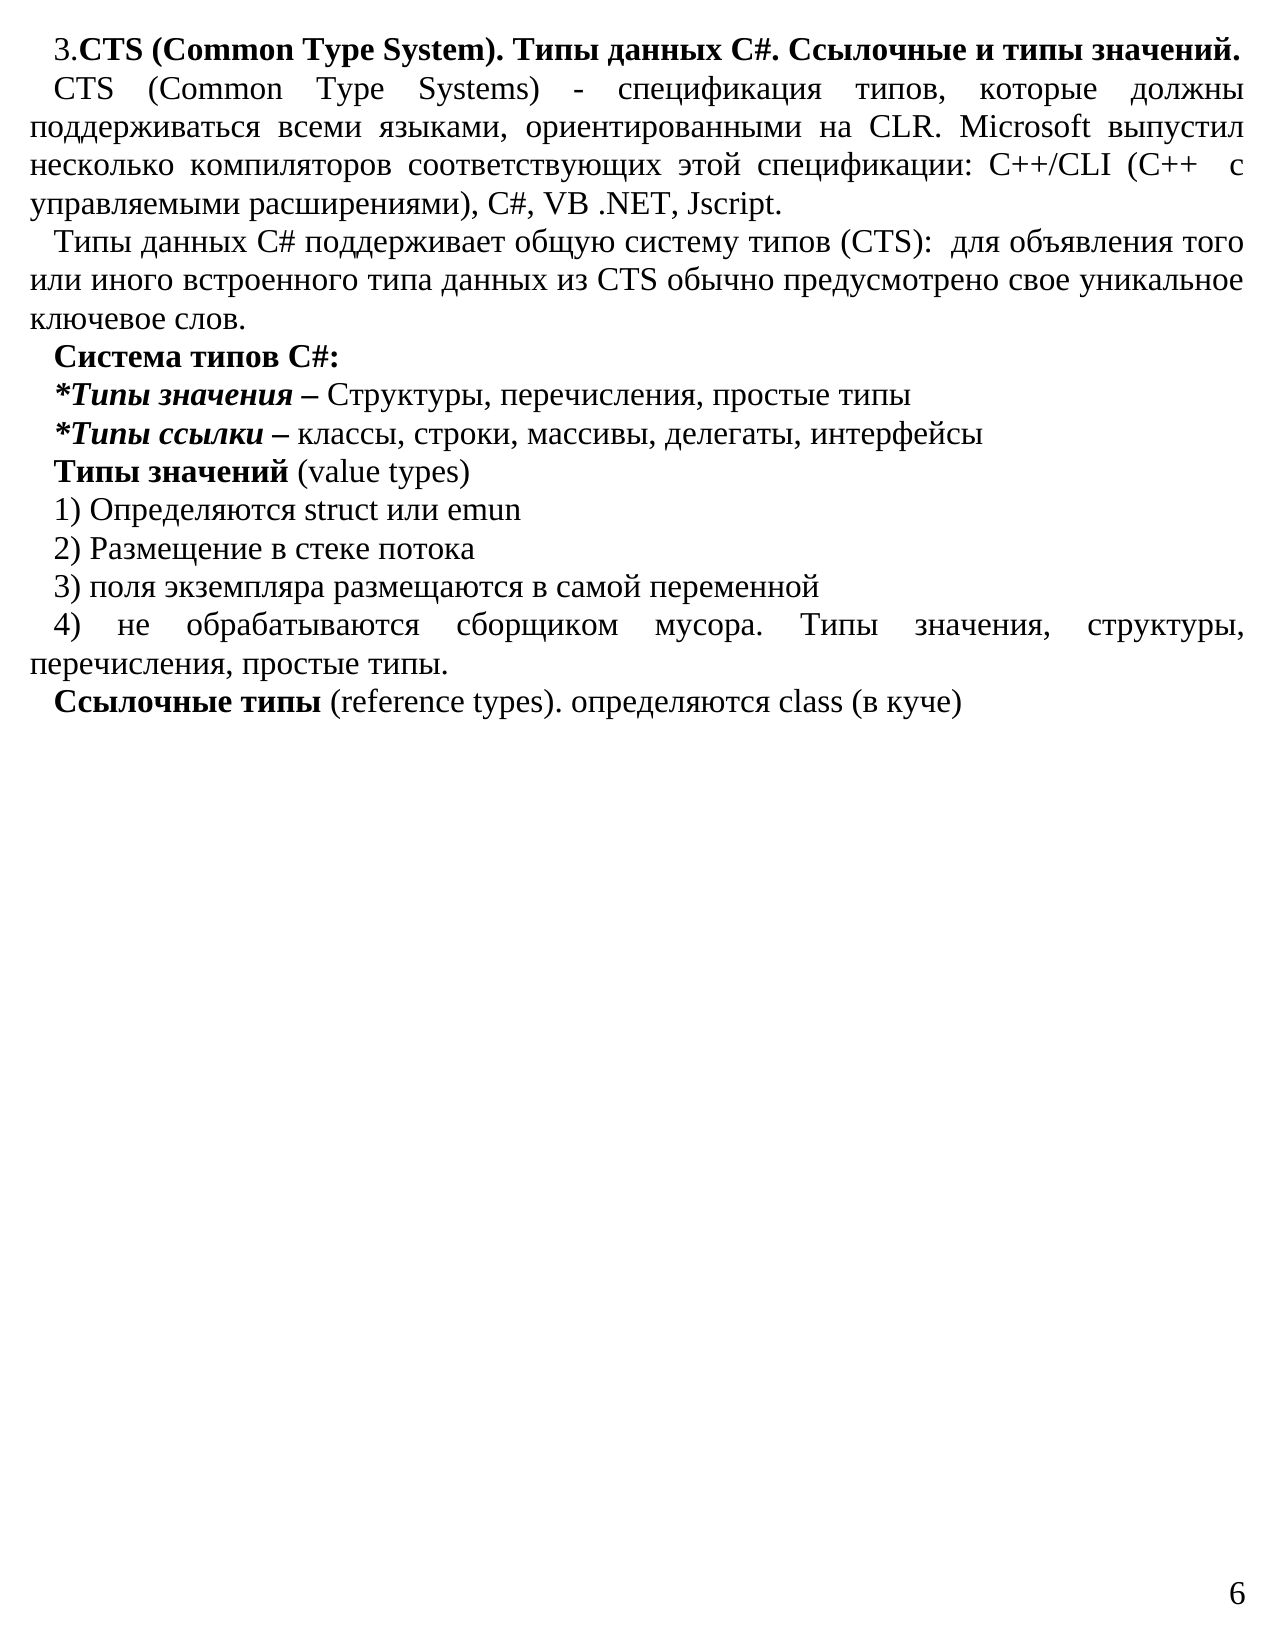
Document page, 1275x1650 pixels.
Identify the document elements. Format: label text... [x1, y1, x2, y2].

text Система типов С#: [29, 336, 1245, 374]
subtitle CTS (Common Type System). Типы данных C#. Ссылочные и типы значений. [29, 29, 1245, 68]
text 1) Определяются struct или emun [29, 489, 1245, 528]
text Типы значений (value types) [29, 451, 1245, 489]
text 4) не обрабатываются cборщиком мусора. Типы значения, структуры, перечисления, простые типы. [29, 604, 1245, 681]
text 2) Размещение в стеке потока [29, 528, 1245, 566]
text CTS (Common Type Systems) - спецификация типов, которые должны поддерживаться всеми языками, ориентированными на CLR. Microsoft выпустил несколько компиляторов соответствующих этой спецификации: С++/CLI (C++ с управляемыми расширениями), С#, VB .NET, Jscript. [29, 68, 1245, 221]
text Ссылочные типы (reference types). определяются class (в куче) [29, 681, 1245, 719]
text Типы данных C# поддерживает общую систему типов (CTS): для объявления того или иного встроенного типа данных из CTS обычно предусмотрено свое уникальное ключевое слов. [29, 221, 1245, 336]
text *Типы значения – Структуры, перечисления, простые типы [29, 374, 1245, 413]
text *Типы ссылки – классы, строки, массивы, делегаты, интерфейсы [29, 413, 1245, 451]
text 3) поля экземпляра размещаются в самой переменной [29, 566, 1245, 604]
